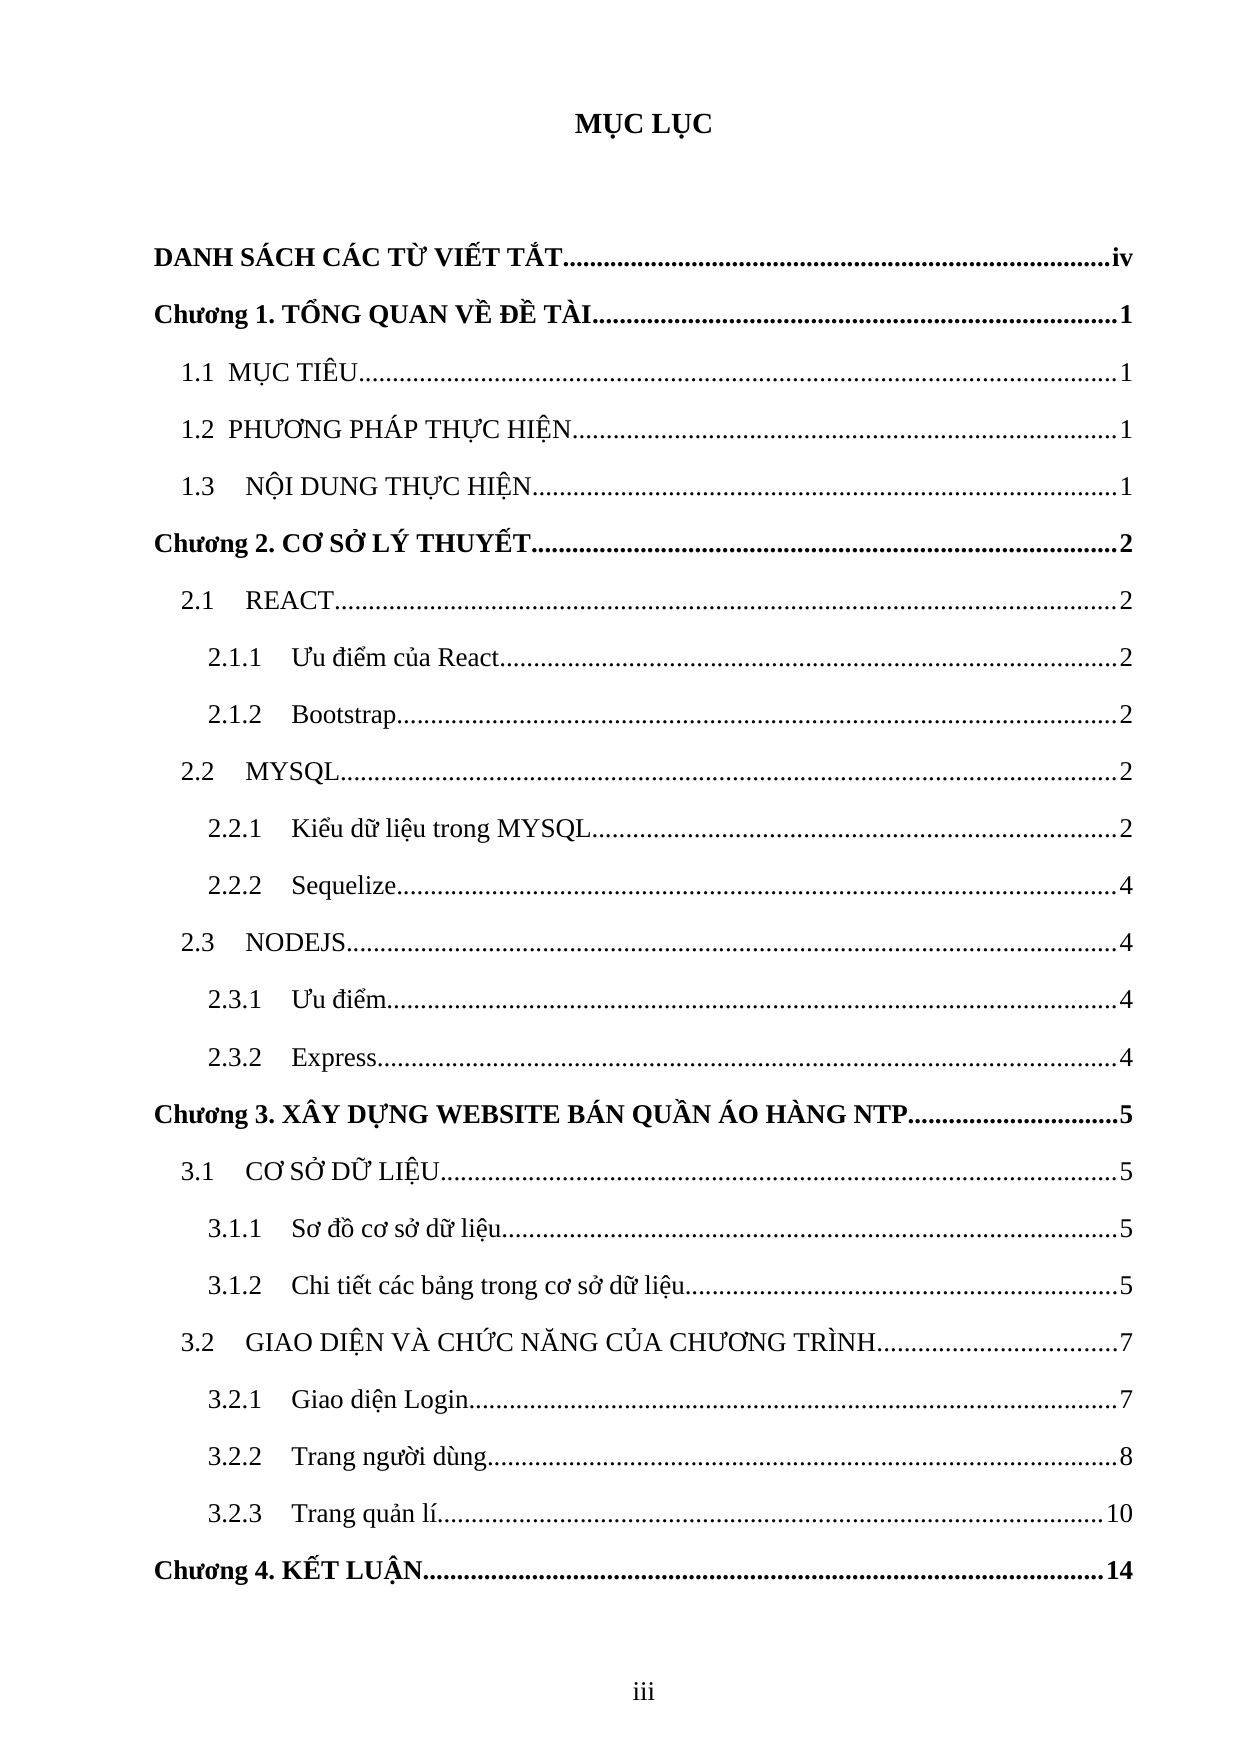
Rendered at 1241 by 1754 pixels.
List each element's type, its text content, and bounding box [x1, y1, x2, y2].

text Mục Lục [153, 106, 1134, 140]
